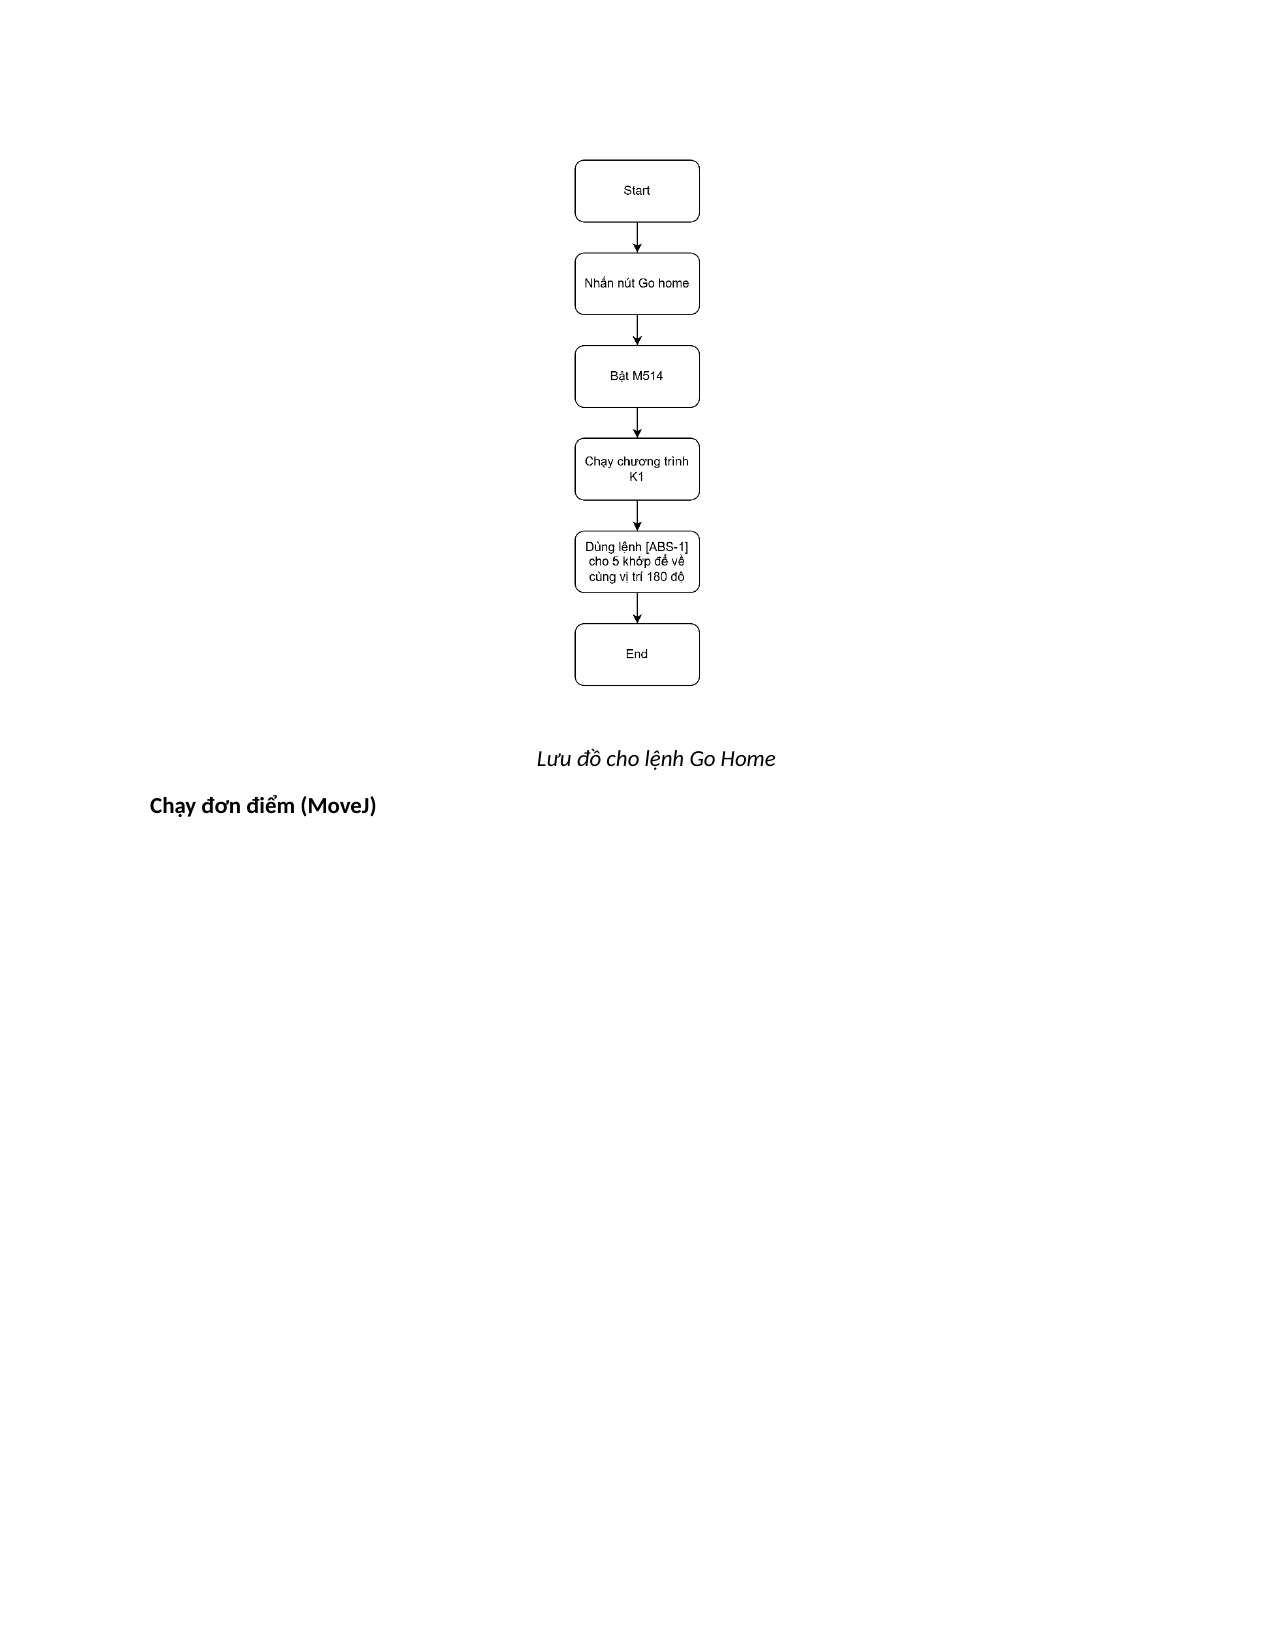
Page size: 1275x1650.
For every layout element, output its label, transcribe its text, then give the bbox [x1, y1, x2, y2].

picture [564, 150, 711, 697]
text Lưu đồ cho lệnh Go Home [187, 744, 1125, 772]
text Chạy đơn điểm (MoveJ) [150, 791, 1125, 819]
